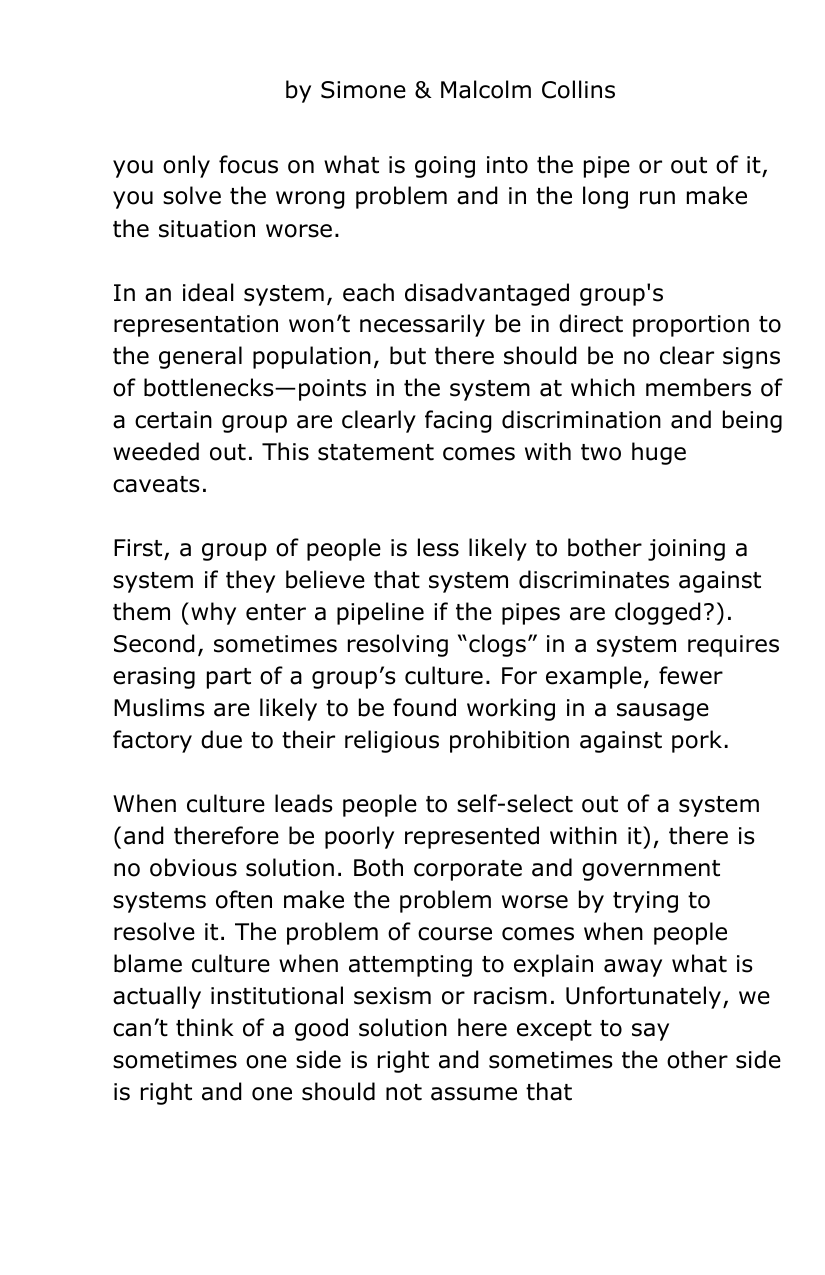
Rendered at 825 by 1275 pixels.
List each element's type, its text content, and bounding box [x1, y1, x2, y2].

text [112, 150, 787, 242]
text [112, 789, 787, 1105]
text In an ideal system, each disadvantaged group's representation won’t necessarily be in direct proportion to the general population, but there should be no clear signs of bottlenecks—points in the system at which members of a certain group are clearly facing discrimination and being weeded out. This statement comes with two huge caveats. [112, 278, 787, 498]
text First, a group of people is less likely to bother joining a system if they believe that system discriminates against them (why enter a pipeline if the pipes are clogged?). Second, sometimes resolving “clogs” in a system requires erasing part of a group’s culture. For example, fewer Muslims are likely to be found working in a sausage factory due to their religious prohibition against pork. [112, 534, 787, 753]
